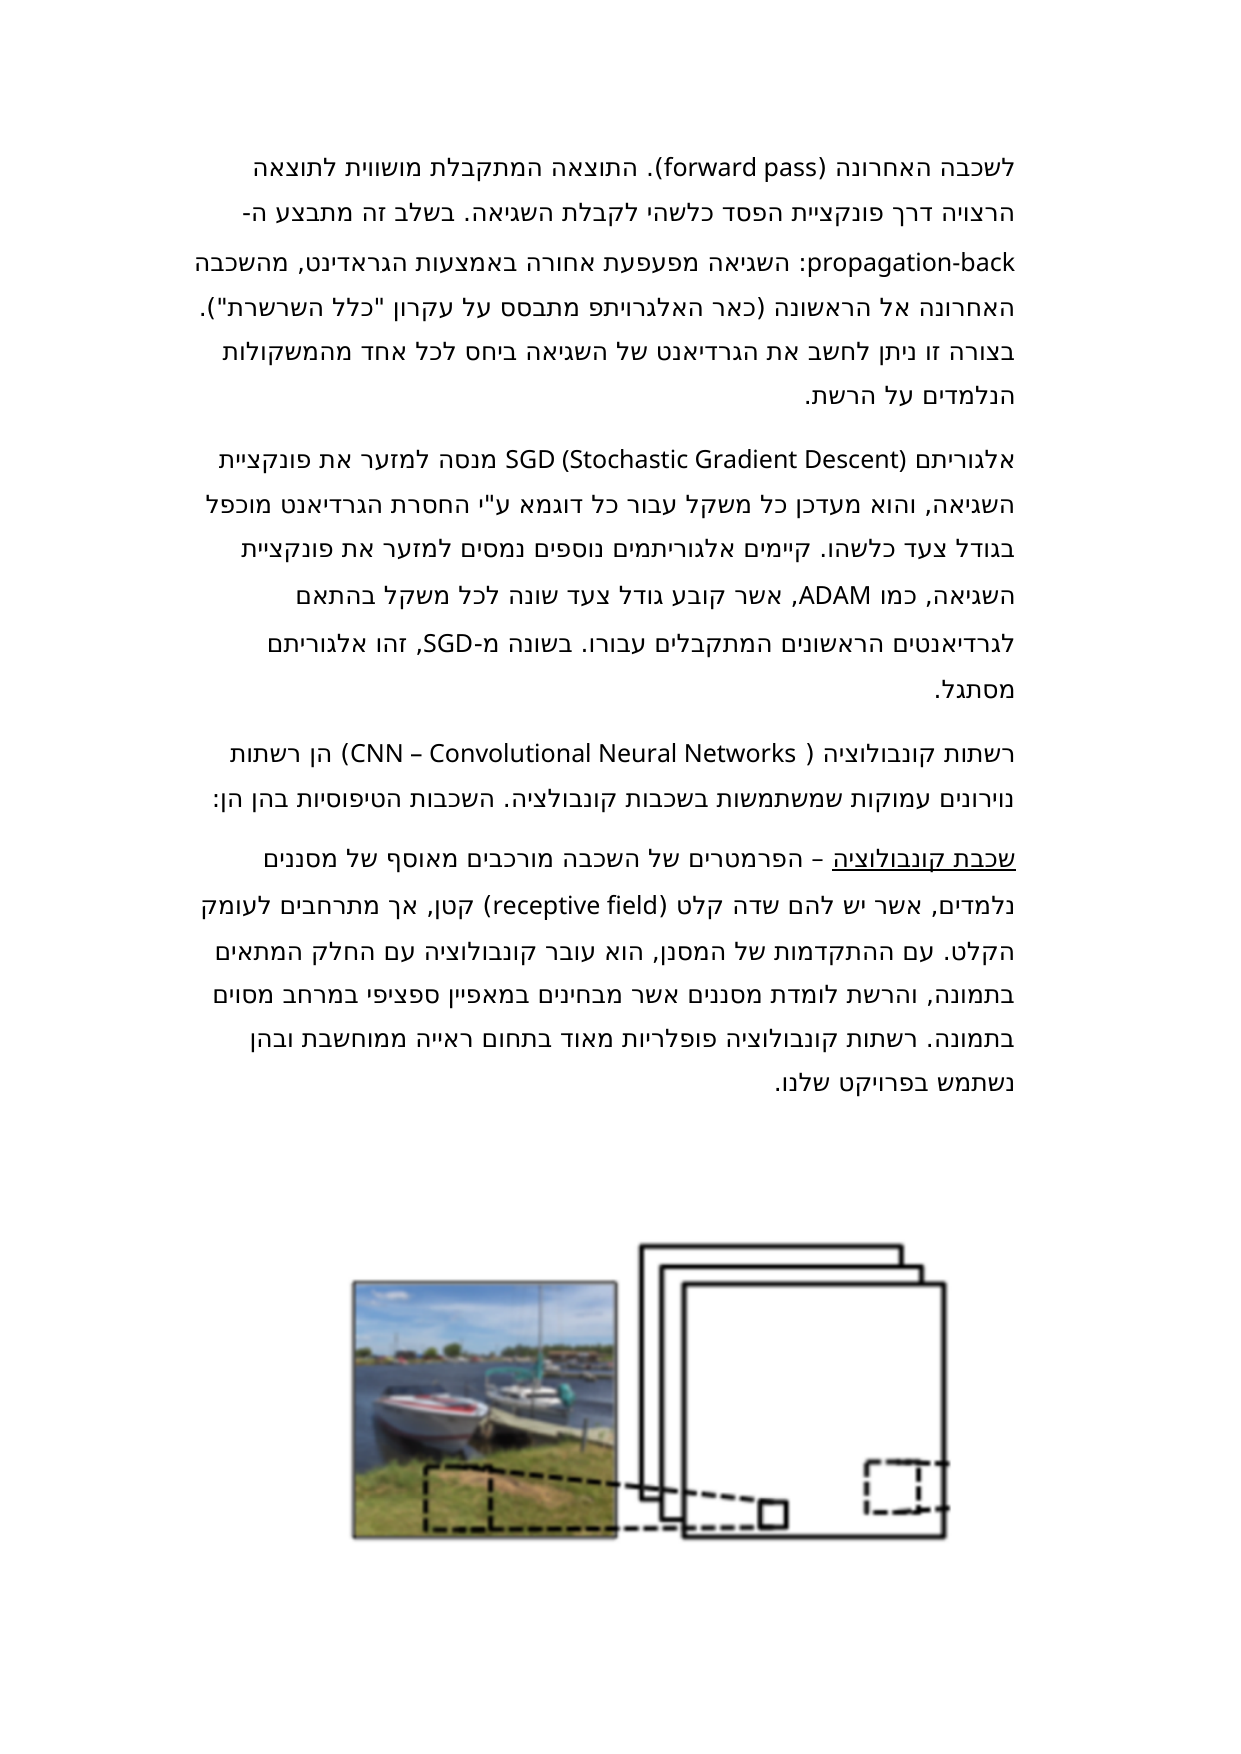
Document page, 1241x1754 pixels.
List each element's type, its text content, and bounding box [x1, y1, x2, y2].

text אלגוריתם SGD (Stochastic Gradient Descent) מנסה למזער את פונקציית השגיאה, והוא מעדכן כל משקל עבור כל דוגמא ע"י החסרת הגרדיאנט מוכפל בגודל צעד כלשהו. קיימים אלגוריתמים נוספים נמסים למזער את פונקציית השגיאה, כמו ADAM, אשר קובע גודל צעד שונה לכל משקל בהתאם לגרדיאנטים הראשונים המתקבלים עבורו. בשונה מ-SGD, זהו אלגוריתם מסתגל. [187, 441, 1016, 704]
picture [325, 1153, 957, 1547]
text שכבת קונבולוציה – הפרמטרים של השכבה מורכבים מאוסף של מסננים נלמדים, אשר יש להם שדה קלט (receptive field) קטן, אך מתרחבים לעומק הקלט. עם ההתקדמות של המסנן, הוא עובר קונבולוציה עם החלק המתאים בתמונה, והרשת לומדת מסננים אשר מבחינים במאפיין ספציפי במרחב מסוים בתמונה. רשתות קונבולוציה פופלריות מאוד בתחום ראייה ממוחשבת ובהן נשתמש בפרויקט שלנו. [187, 844, 1016, 1097]
text רשתות קונבולוציה ( CNN – Convolutional Neural Networks) הן רשתות נוירונים עמוקות שמשתמשות בשכבות קונבולציה. השכבות הטיפוסיות בהן הן: [187, 735, 1016, 813]
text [187, 150, 1016, 410]
